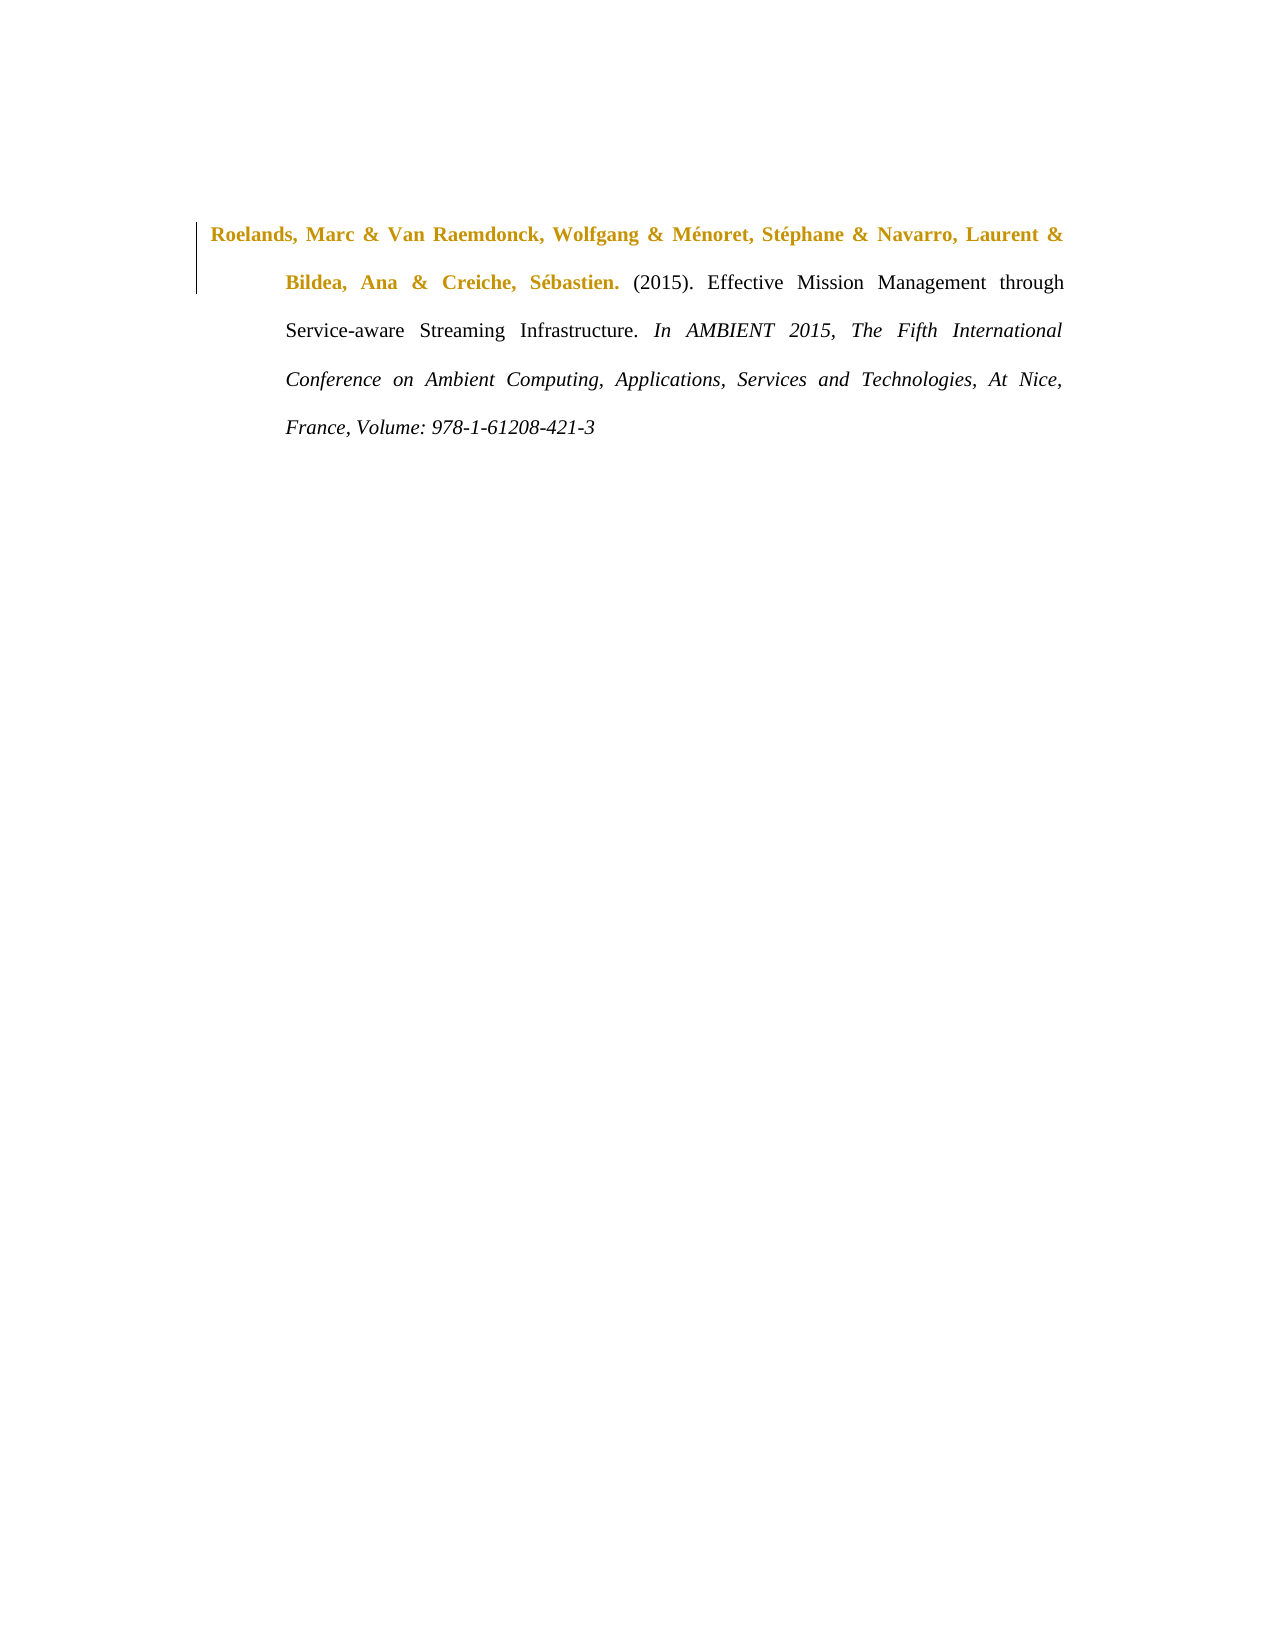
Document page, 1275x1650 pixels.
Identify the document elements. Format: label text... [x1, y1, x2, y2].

text Roelands, Marc & Van Raemdonck, Wolfgang & Ménoret, Stéphane & Navarro, Laurent & Bildea, Ana & Creiche, Sébastien. (2015). Effective Mission Management through Service-aware Streaming Infrastructure. In AMBIENT 2015, The Fifth International Conference on Ambient Computing, Applications, Services and Technologies, At Nice, France, Volume: 978-1-61208-421-3 [210, 222, 1065, 439]
